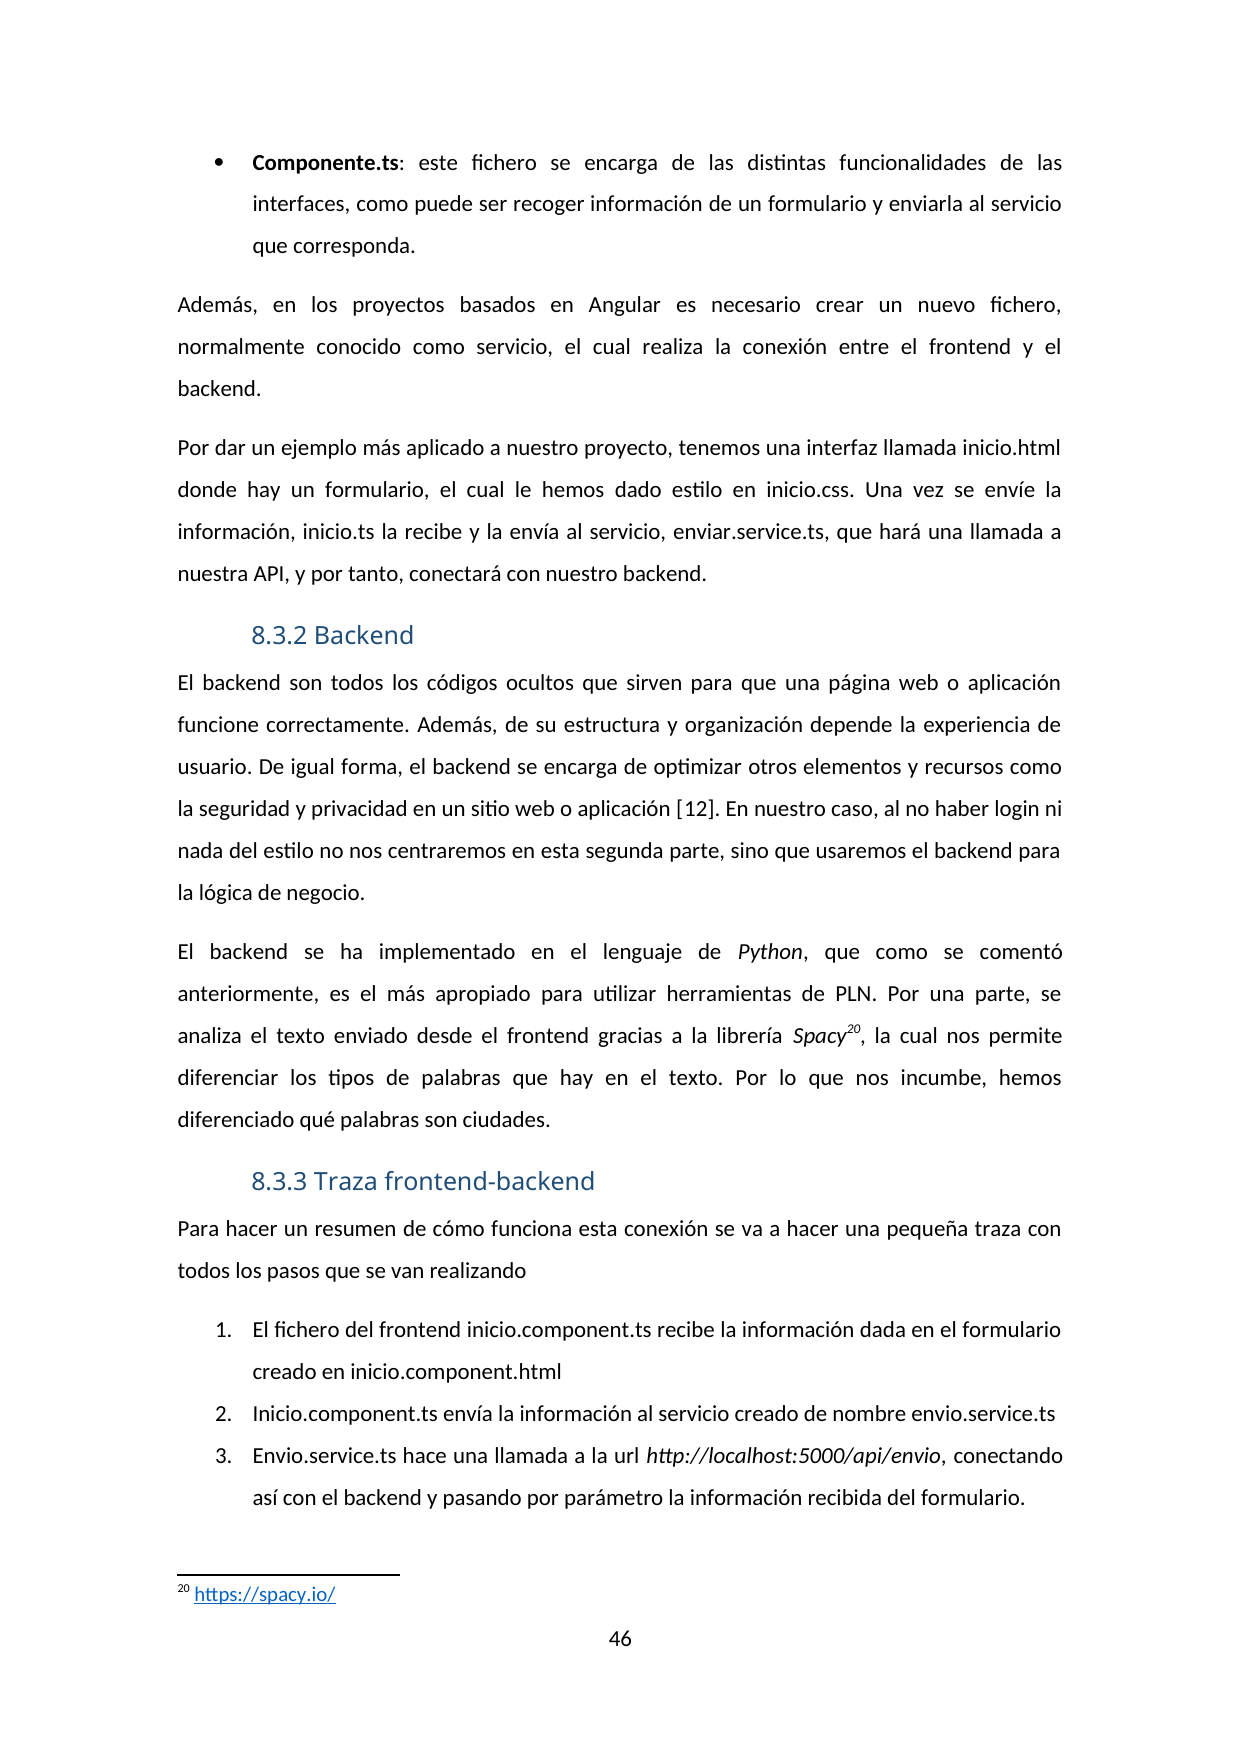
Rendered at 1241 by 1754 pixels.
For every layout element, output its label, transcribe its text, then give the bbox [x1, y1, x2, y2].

list Envio.service.ts hace una llamada a la url http://localhost:5000/api/envio, conectando así con el backend y pasando por parámetro la información recibida del formulario. [215, 1441, 1063, 1511]
text El backend son todos los códigos ocultos que sirven para que una página web o aplicación funcione correctamente. Además, de su estructura y organización depende la experiencia de usuario. De igual forma, el backend se encarga de optimizar otros elementos y recursos como la seguridad y privacidad en un sitio web o aplicación [12]. En nuestro caso, al no haber login ni nada del estilo no nos centraremos en esta segunda parte, sino que usaremos el backend para la lógica de negocio. [177, 668, 1063, 906]
subtitle 8.3.2 Backend [251, 617, 1063, 651]
text Además, en los proyectos basados en Angular es necesario crear un nuevo fichero, normalmente conocido como servicio, el cual realiza la conexión entre el frontend y el backend. [177, 290, 1063, 402]
list El fichero del frontend inicio.component.ts recibe la información dada en el formulario creado en inicio.component.html [215, 1315, 1063, 1385]
text Por dar un ejemplo más aplicado a nuestro proyecto, tenemos una interfaz llamada inicio.html donde hay un formulario, el cual le hemos dado estilo en inicio.css. Una vez se envíe la información, inicio.ts la recibe y la envía al servicio, enviar.service.ts, que hará una llamada a nuestra API, y por tanto, conectará con nuestro backend. [177, 433, 1063, 587]
text El backend se ha implementado en el lenguaje de Python, que como se comentó anteriormente, es el más apropiado para utilizar herramientas de PLN. Por una parte, se analiza el texto enviado desde el frontend gracias a la librería Spacy, la cual nos permite diferenciar los tipos de palabras que hay en el texto. Por lo que nos incumbe, hemos diferenciado qué palabras son ciudades. [177, 937, 1063, 1133]
list Inicio.component.ts envía la información al servicio creado de nombre envio.service.ts [215, 1399, 1063, 1427]
subtitle 8.3.3 Traza frontend-backend [251, 1163, 1063, 1198]
list Componente.ts: este fichero se encarga de las distintas funcionalidades de las interfaces, como puede ser recoger información de un formulario y enviarla al servicio que corresponda. [215, 148, 1063, 259]
text Para hacer un resumen de cómo funciona esta conexión se va a hacer una pequeña traza con todos los pasos que se van realizando [177, 1214, 1063, 1284]
